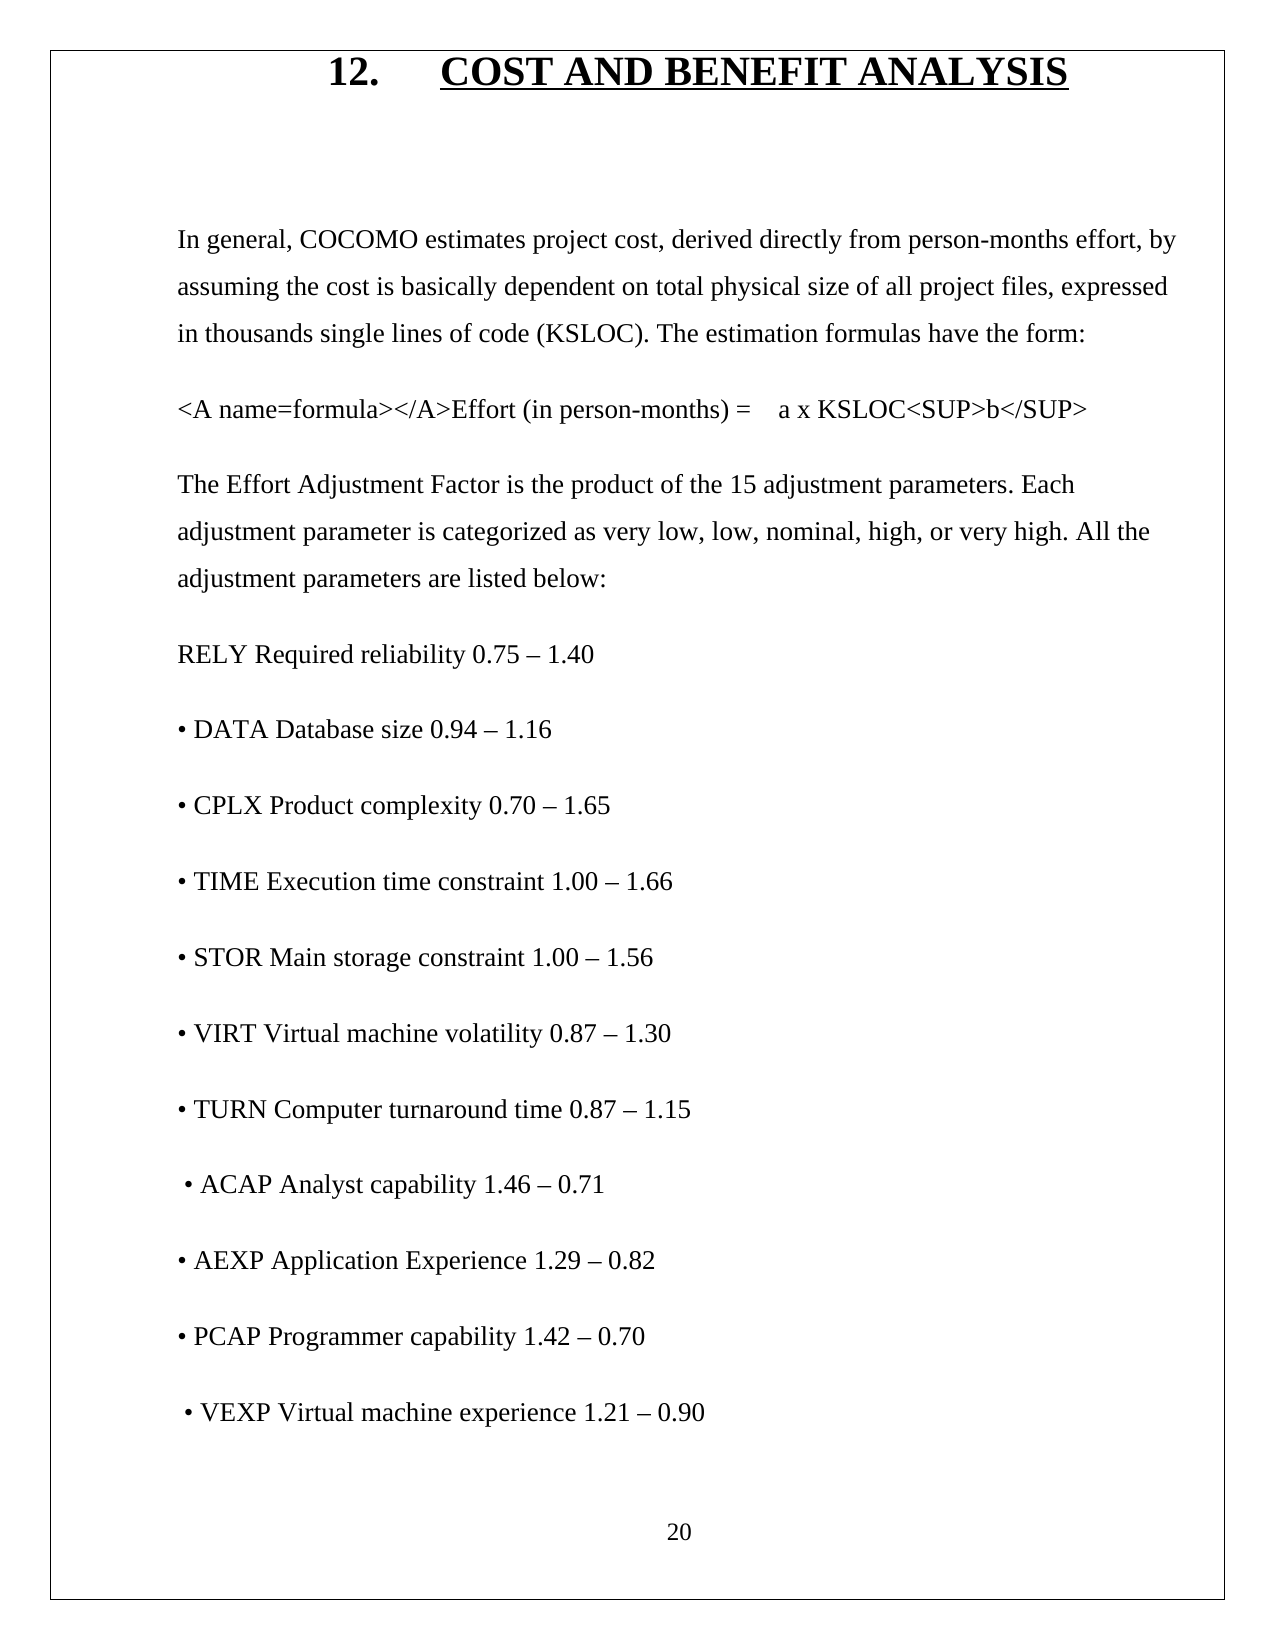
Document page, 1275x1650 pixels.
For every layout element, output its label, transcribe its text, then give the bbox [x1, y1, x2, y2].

text • TURN Computer turnaround time 0.87 – 1.15 [177, 1093, 1181, 1124]
list COST AND BENEFIT ANALYSIS [214, 51, 1181, 94]
text <A name=formula></A>Effort (in person-months) = a x KSLOC<SUP>b</SUP> [177, 393, 1181, 424]
text • TIME Execution time constraint 1.00 – 1.66 [177, 865, 1181, 896]
text • DATA Database size 0.94 – 1.16 [177, 713, 1181, 745]
text RELY Required reliability 0.75 – 1.40 [177, 638, 1181, 669]
text • AEXP Application Experience 1.29 – 0.82 [177, 1244, 1181, 1276]
text • CPLX Product complexity 0.70 – 1.65 [177, 789, 1181, 821]
text The Effort Adjustment Factor is the product of the 15 adjustment parameters. Each adjustment parameter is categorized as very low, low, nominal, high, or very high. All the adjustment parameters are listed below: [177, 468, 1181, 593]
text In general, COCOMO estimates project cost, derived directly from person-months effort, by assuming the cost is basically dependent on total physical size of all project files, expressed in thousands single lines of code (KSLOC). The estimation formulas have the form: [177, 223, 1181, 348]
text • ACAP Analyst capability 1.46 – 0.71 [177, 1168, 1181, 1200]
text • PCAP Programmer capability 1.42 – 0.70 [177, 1320, 1181, 1351]
text • VIRT Virtual machine volatility 0.87 – 1.30 [177, 1017, 1181, 1048]
text • VEXP Virtual machine experience 1.21 – 0.90 [177, 1396, 1181, 1427]
text • STOR Main storage constraint 1.00 – 1.56 [177, 941, 1181, 972]
